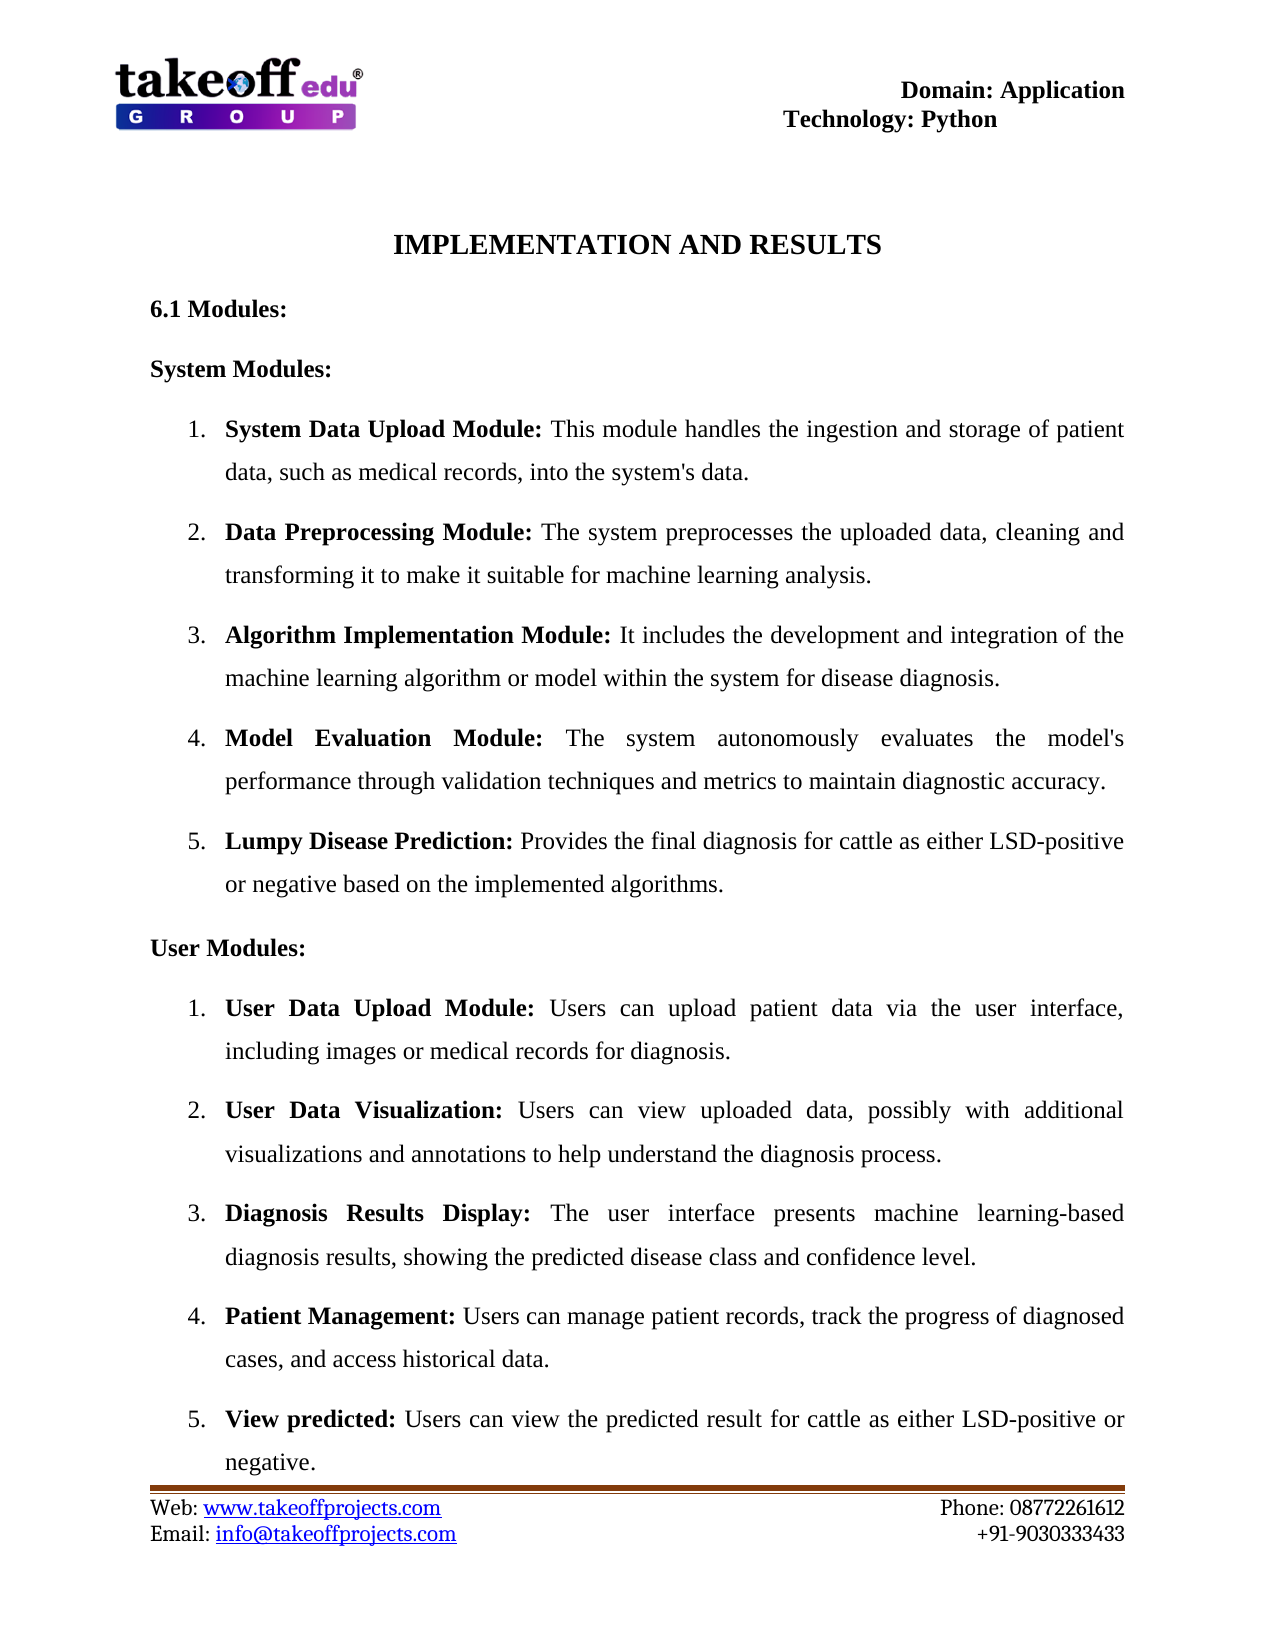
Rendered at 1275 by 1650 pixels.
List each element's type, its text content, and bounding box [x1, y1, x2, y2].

list User Data Visualization: Users can view uploaded data, possibly with additional visualizations and annotations to help understand the diagnosis process. [187, 1096, 1125, 1167]
text IMPLEMENTATION AND RESULTS [150, 227, 1125, 261]
list User Data Upload Module: Users can upload patient data via the user interface, including images or medical records for diagnosis. [187, 993, 1125, 1064]
list Data Preprocessing Module: The system preprocesses the uploaded data, cleaning and transforming it to make it suitable for machine learning analysis. [187, 517, 1125, 589]
list System Data Upload Module: This module handles the ingestion and storage of patient data, such as medical records, into the system's data. [187, 414, 1125, 486]
text 6.1 Modules: [150, 294, 1125, 323]
list Algorithm Implementation Module: It includes the development and integration of the machine learning algorithm or model within the system for disease diagnosis. [187, 620, 1125, 692]
picture [112, 53, 366, 140]
text System Modules: [150, 354, 1125, 383]
list Lumpy Disease Prediction: Provides the final diagnosis for cattle as either LSD-positive or negative based on the implemented algorithms. [187, 826, 1125, 898]
list Patient Management: Users can manage patient records, track the progress of diagnosed cases, and access historical data. [187, 1301, 1125, 1373]
list View predicted: Users can view the predicted result for cattle as either LSD-positive or negative. [187, 1404, 1125, 1476]
list Model Evaluation Module: The system autonomously evaluates the model's performance through validation techniques and metrics to maintain diagnostic accuracy. [187, 723, 1125, 795]
list Diagnosis Results Display: The user interface presents machine learning-based diagnosis results, showing the predicted disease class and confidence level. [187, 1198, 1125, 1270]
text User Modules: [150, 933, 1125, 962]
